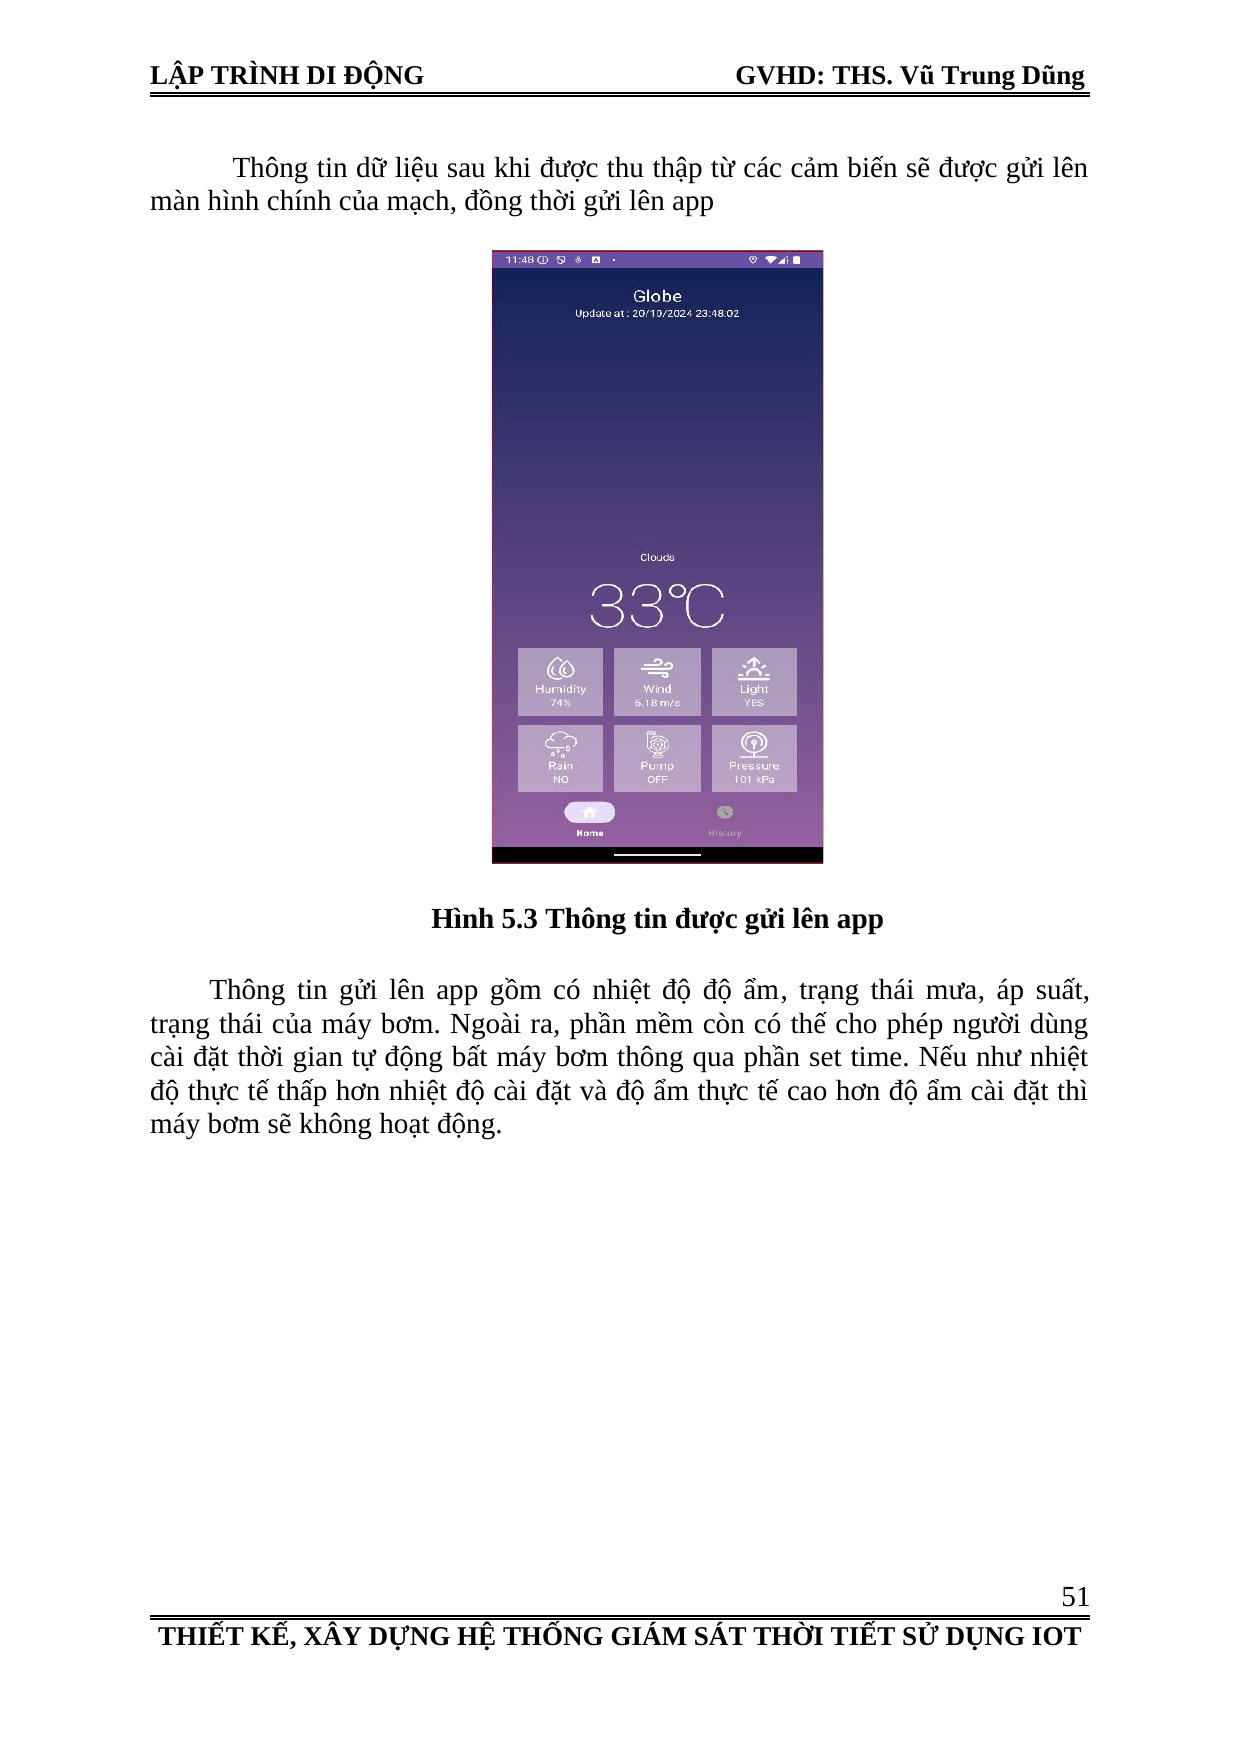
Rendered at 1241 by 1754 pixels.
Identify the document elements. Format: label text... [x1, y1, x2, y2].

text Hình 5.3 Thông tin được gửi lên app [150, 901, 1090, 934]
picture [491, 250, 824, 864]
text Thông tin gửi lên app gồm có nhiệt độ độ ẩm, trạng thái mưa, áp suất, trạng thái của máy bơm. Ngoài ra, phần mềm còn có thế cho phép người dùng cài đặt thời gian tự động bất máy bơm thông qua phần set time. Nếu như nhiệt độ thực tế thấp hơn nhiệt độ cài đặt và độ ẩm thực tế cao hơn độ ẩm cài đặt thì máy bơm sẽ không hoạt động. [150, 972, 1090, 1140]
text Thông tin dữ liệu sau khi được thu thập từ các cảm biến sẽ được gửi lên màn hình chính của mạch, đồng thời gửi lên app [150, 150, 1090, 217]
